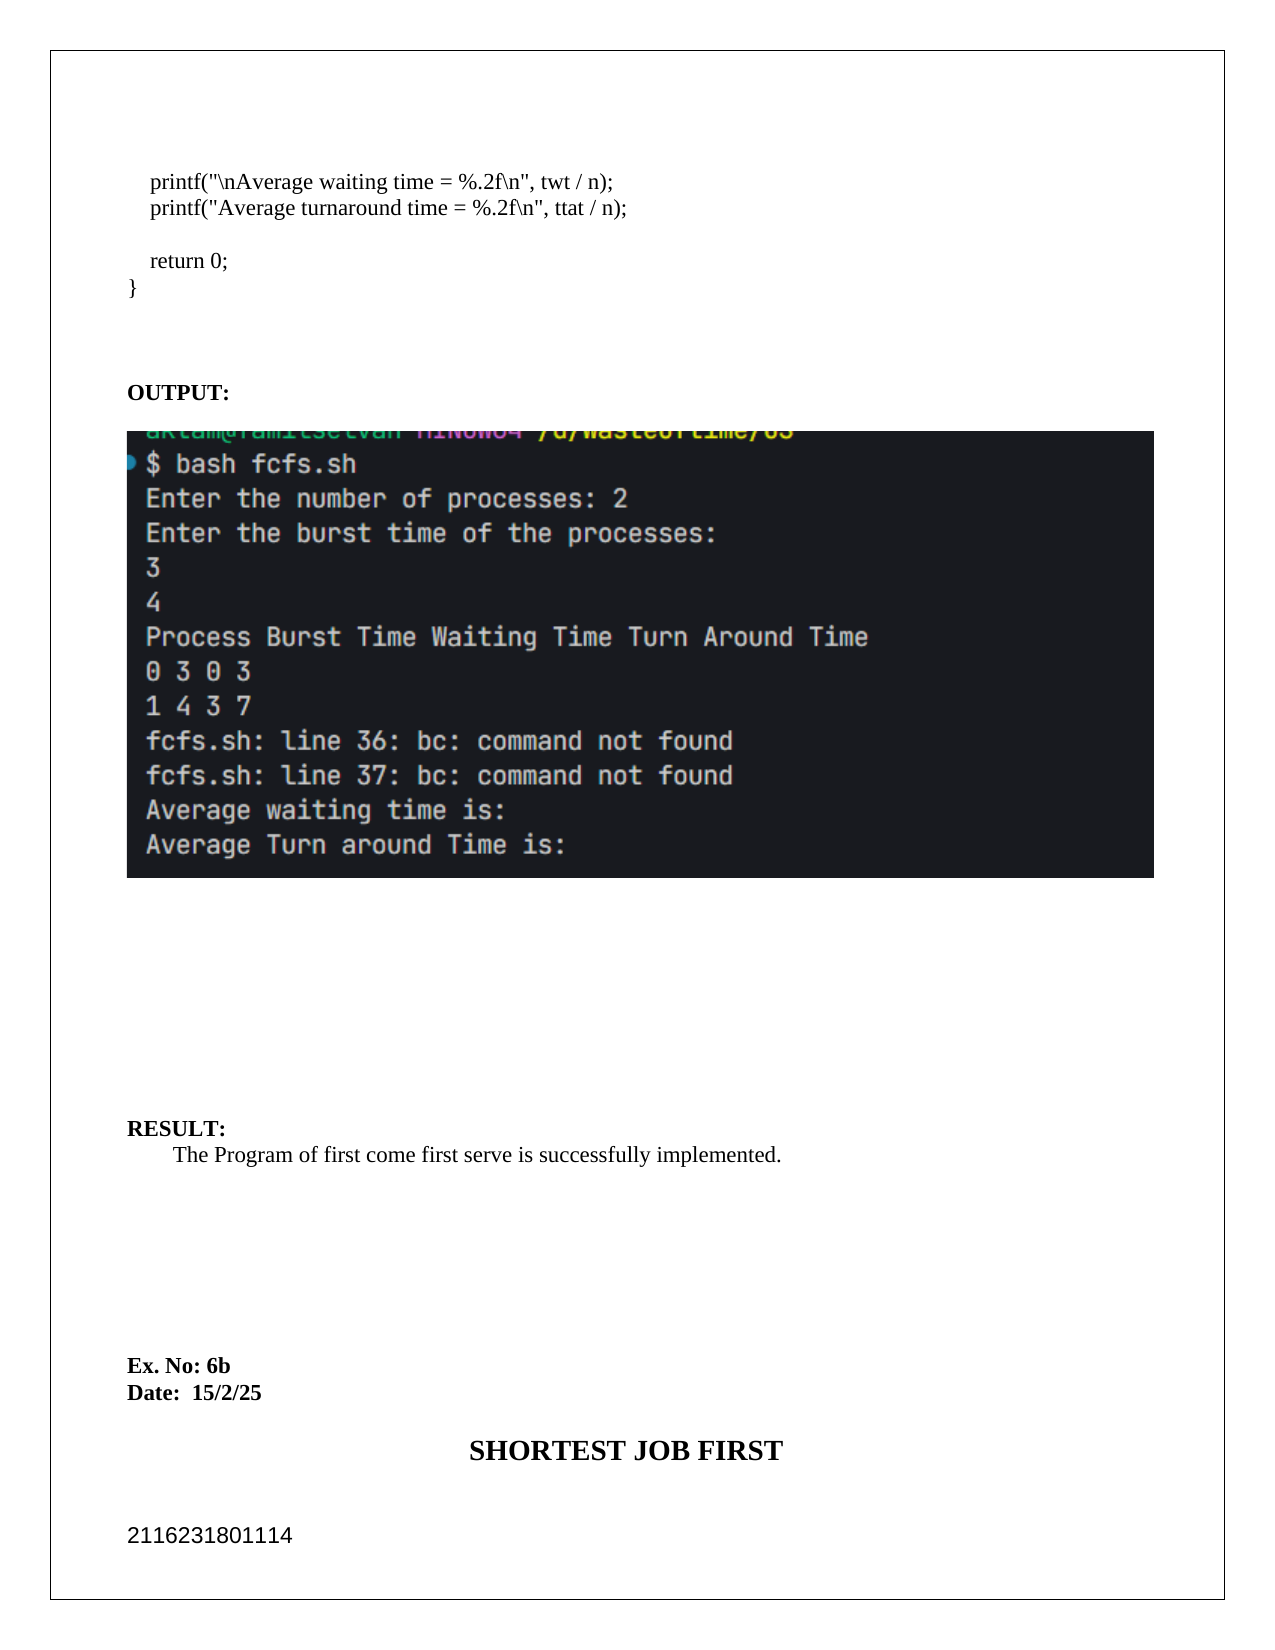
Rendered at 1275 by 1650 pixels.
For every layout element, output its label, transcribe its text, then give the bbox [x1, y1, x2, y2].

text return 0; [127, 247, 1154, 273]
text OUTPUT: [127, 379, 1154, 405]
text Ex. No: 6b [127, 1352, 1154, 1379]
text RESULT: [127, 1115, 1154, 1141]
text The Program of first come first serve is successfully implemented. [127, 1141, 1154, 1168]
text SHORTEST JOB FIRST [469, 1433, 1154, 1466]
text printf("Average turnaround time = %.2f\n", ttat / n); [127, 194, 1154, 221]
picture [126, 431, 1154, 878]
text Date: 15/2/25 [127, 1379, 1154, 1405]
text } [127, 273, 1154, 300]
text printf("\nAverage waiting time = %.2f\n", twt / n); [127, 168, 1154, 194]
